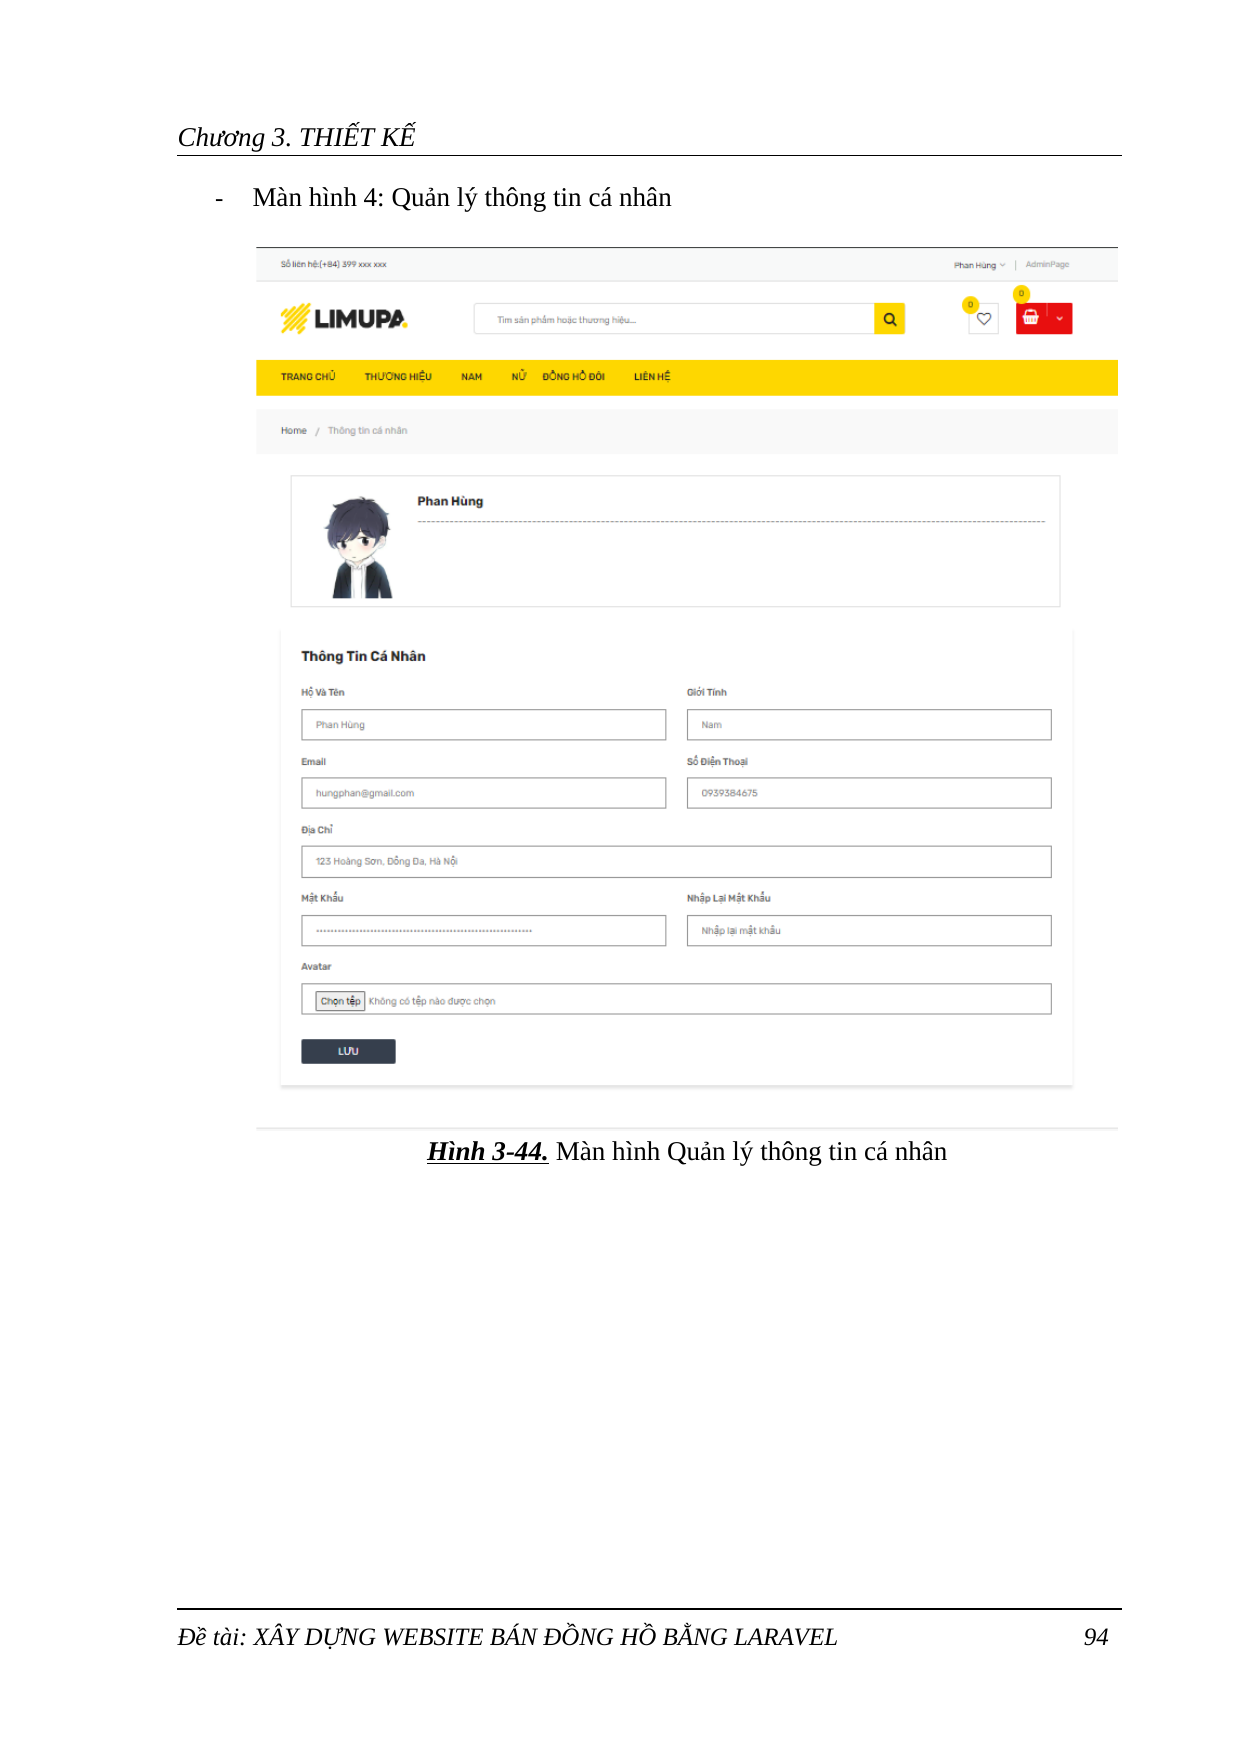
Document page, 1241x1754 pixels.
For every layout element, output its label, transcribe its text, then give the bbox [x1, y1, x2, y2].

list Màn hình 4: Quản lý thông tin cá nhân [215, 181, 1122, 212]
picture [256, 247, 1118, 1131]
